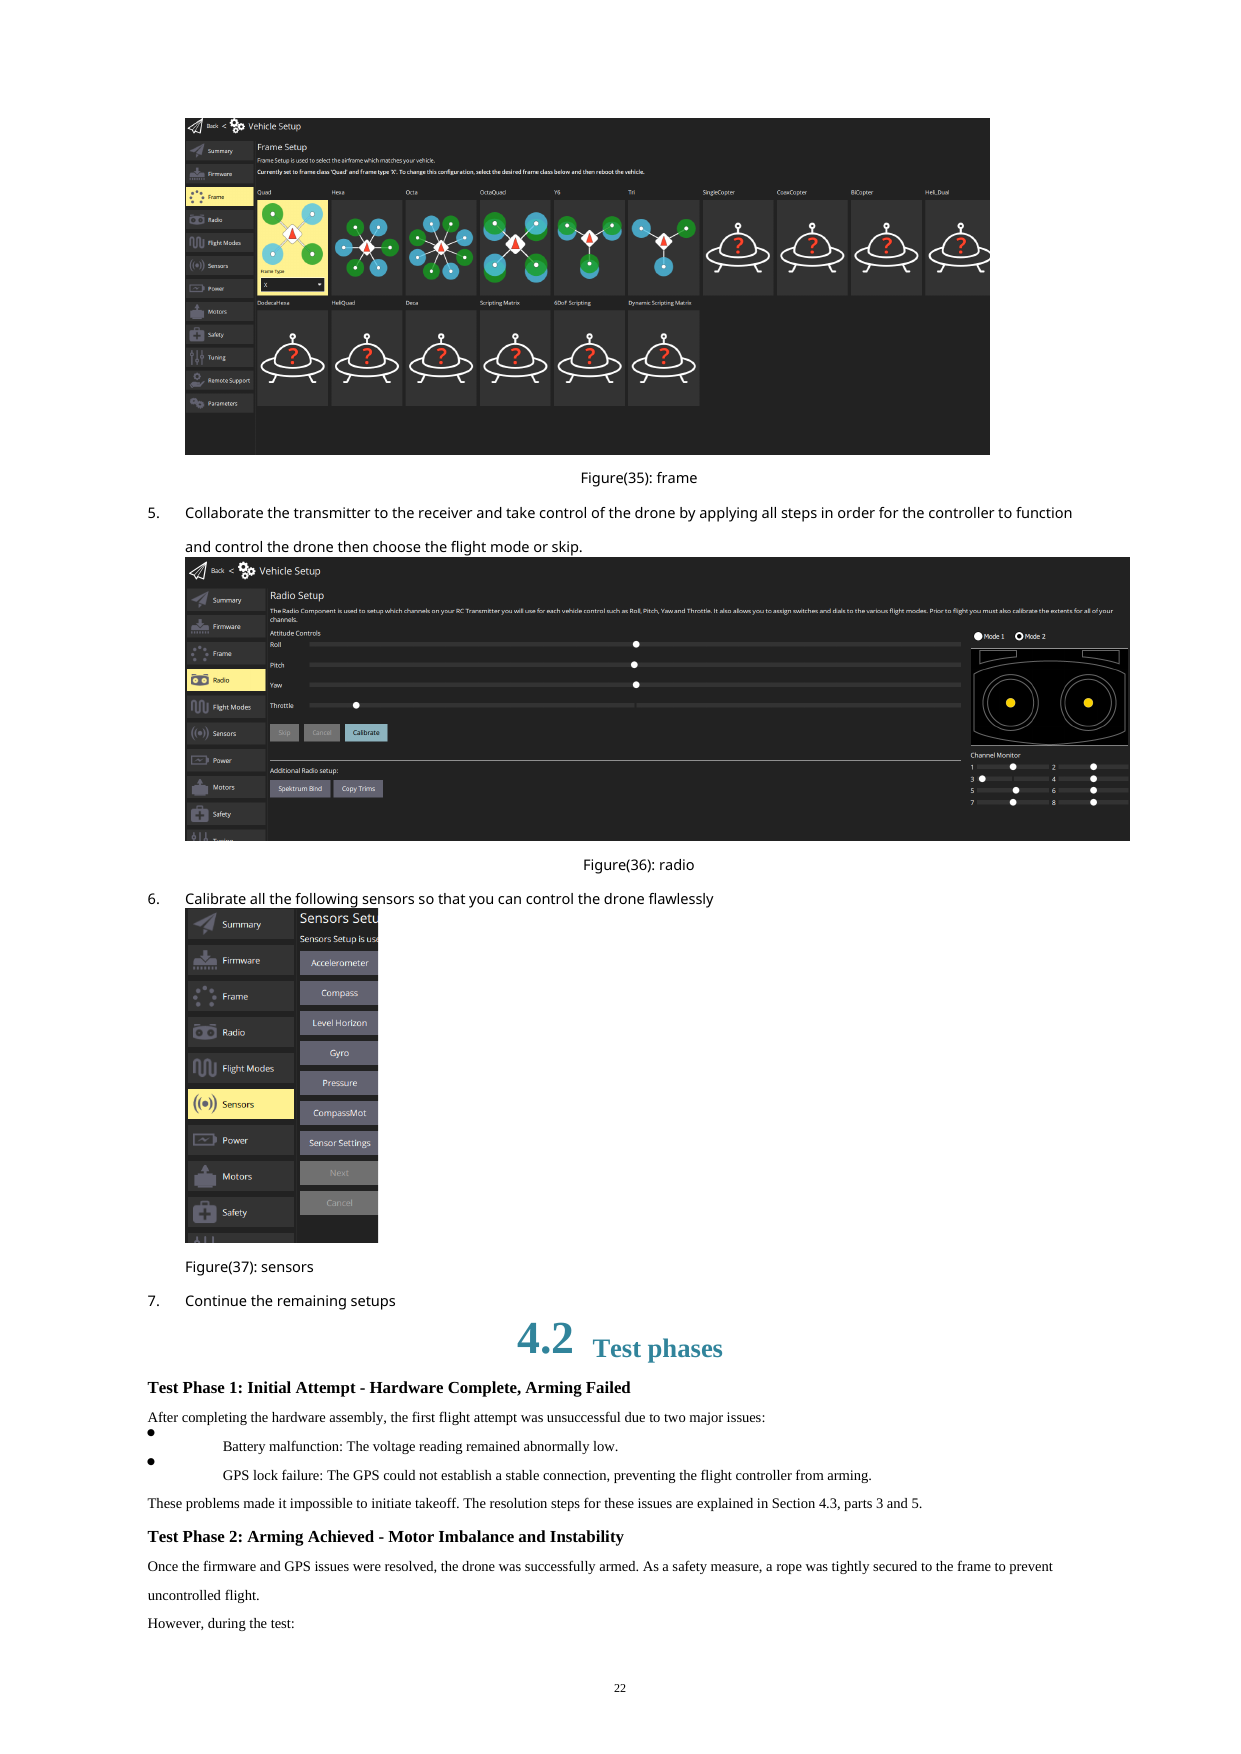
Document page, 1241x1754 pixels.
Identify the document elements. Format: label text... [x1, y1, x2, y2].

list Battery malfunction: The voltage reading remained abnormally low. [147, 1426, 1092, 1454]
text Once the firmware and GPS issues were resolved, the drone was successfully armed. As a safety measure, a rope was tightly secured to the frame to prevent uncontrolled flight. [147, 1546, 1092, 1603]
list Continue the remaining setups [147, 1276, 1092, 1311]
text These problems made it impossible to initiate takeoff. The resolution steps for these issues are explained in Section 4.3, parts 3 and 5. [147, 1483, 1092, 1512]
list Figure(35): frame [185, 454, 1092, 488]
list Test phases [147, 1311, 1092, 1363]
picture [185, 557, 1130, 841]
text After completing the hardware assembly, the first flight attempt was unsuccessful due to two major issues: [147, 1397, 1092, 1426]
text Test Phase 2: Arming Achieved - Motor Imbalance and Instability [147, 1512, 1092, 1546]
list Collaborate the transmitter to the receiver and take control of the drone by applying all steps in order for the controller to function and control the drone then choose the flight mode or skip. [147, 489, 1092, 557]
text Test Phase 1: Initial Attempt - Hardware Complete, Arming Failed [147, 1363, 1092, 1397]
list GPS lock failure: The GPS could not establish a stable connection, preventing the flight controller from arming. [147, 1454, 1092, 1483]
list Calibrate all the following sensors so that you can control the drone flawlessly [147, 874, 1092, 908]
text However, during the test: [147, 1603, 1092, 1632]
picture [185, 908, 379, 1243]
list Figure(36): radio [185, 841, 1092, 874]
list Figure(37): sensors [185, 1242, 1092, 1276]
picture [185, 118, 990, 455]
